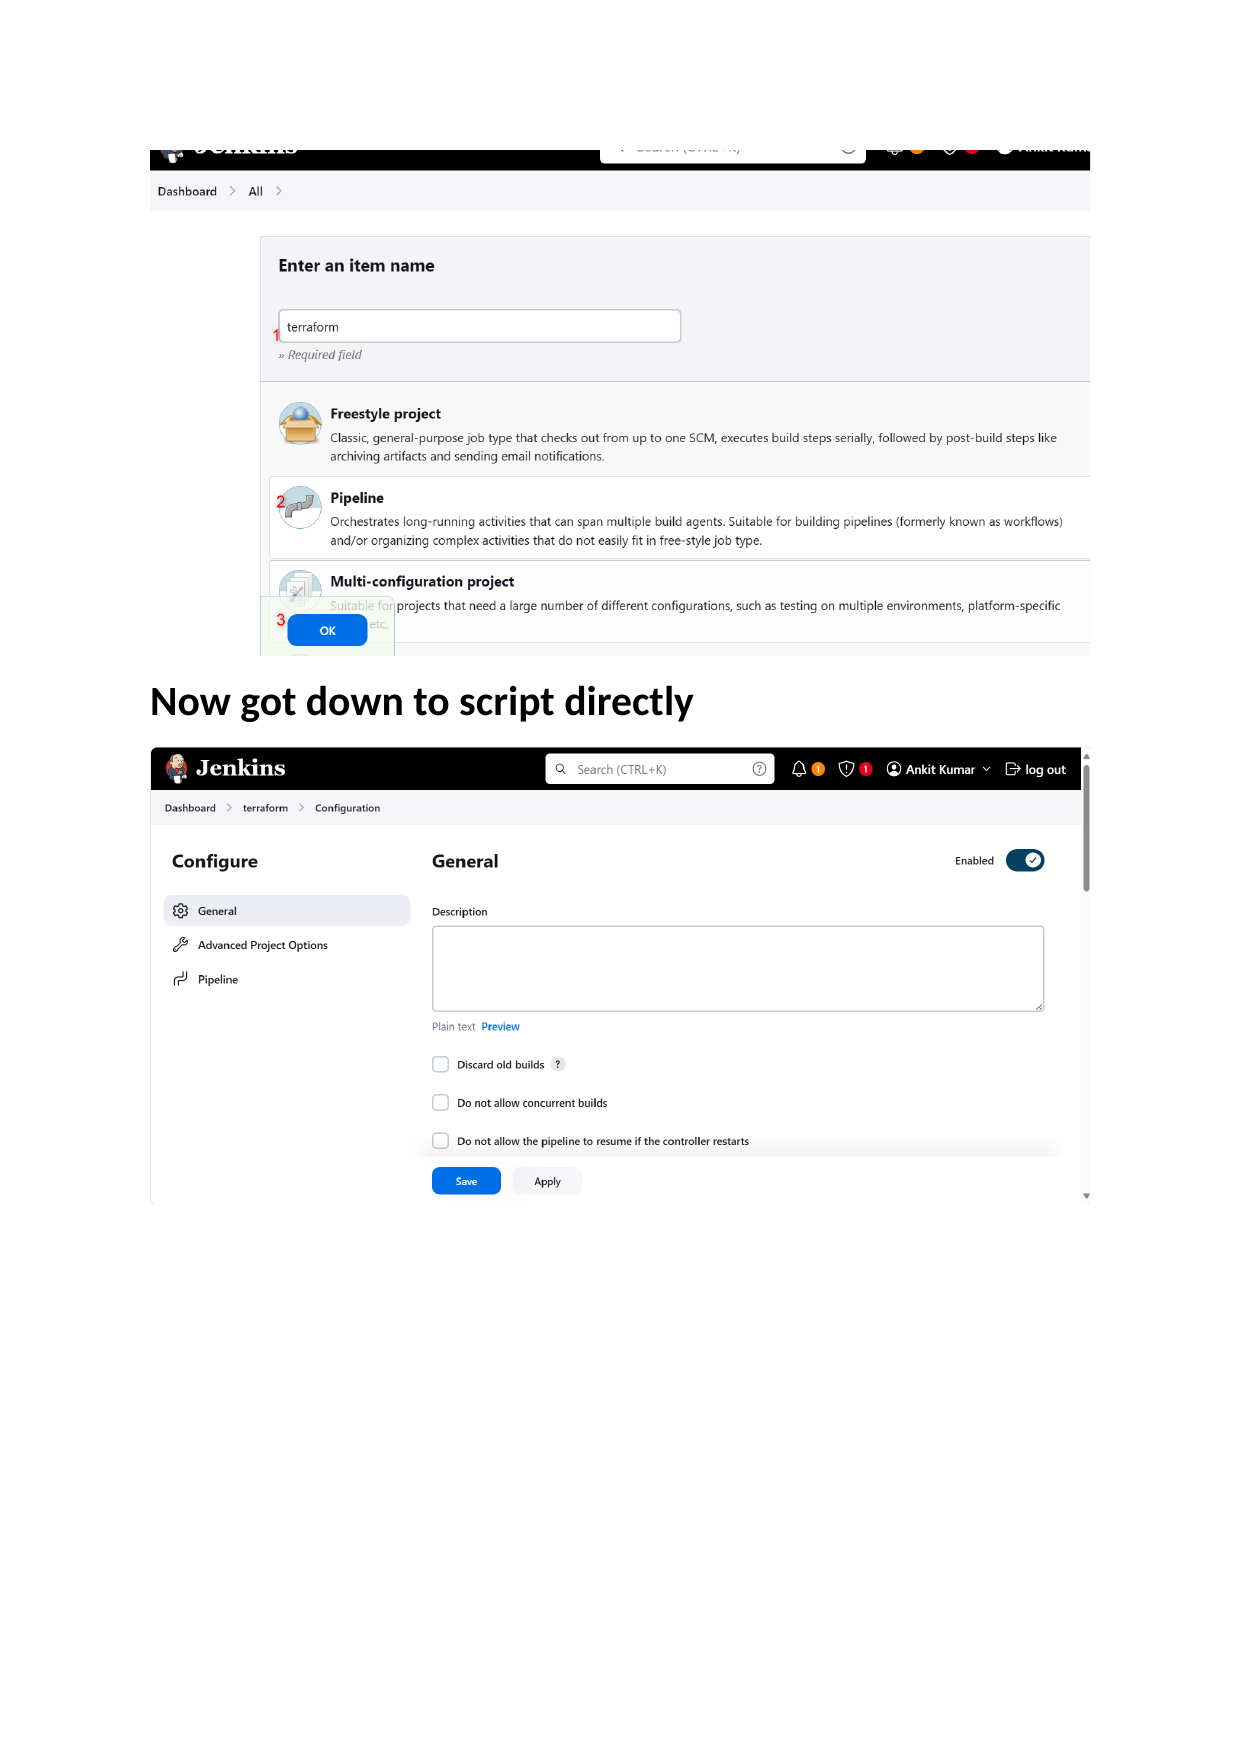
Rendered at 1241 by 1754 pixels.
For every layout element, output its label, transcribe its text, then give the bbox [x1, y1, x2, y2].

text Now got down to script directly [150, 675, 1090, 726]
picture [150, 150, 1091, 656]
picture [150, 746, 1091, 1204]
